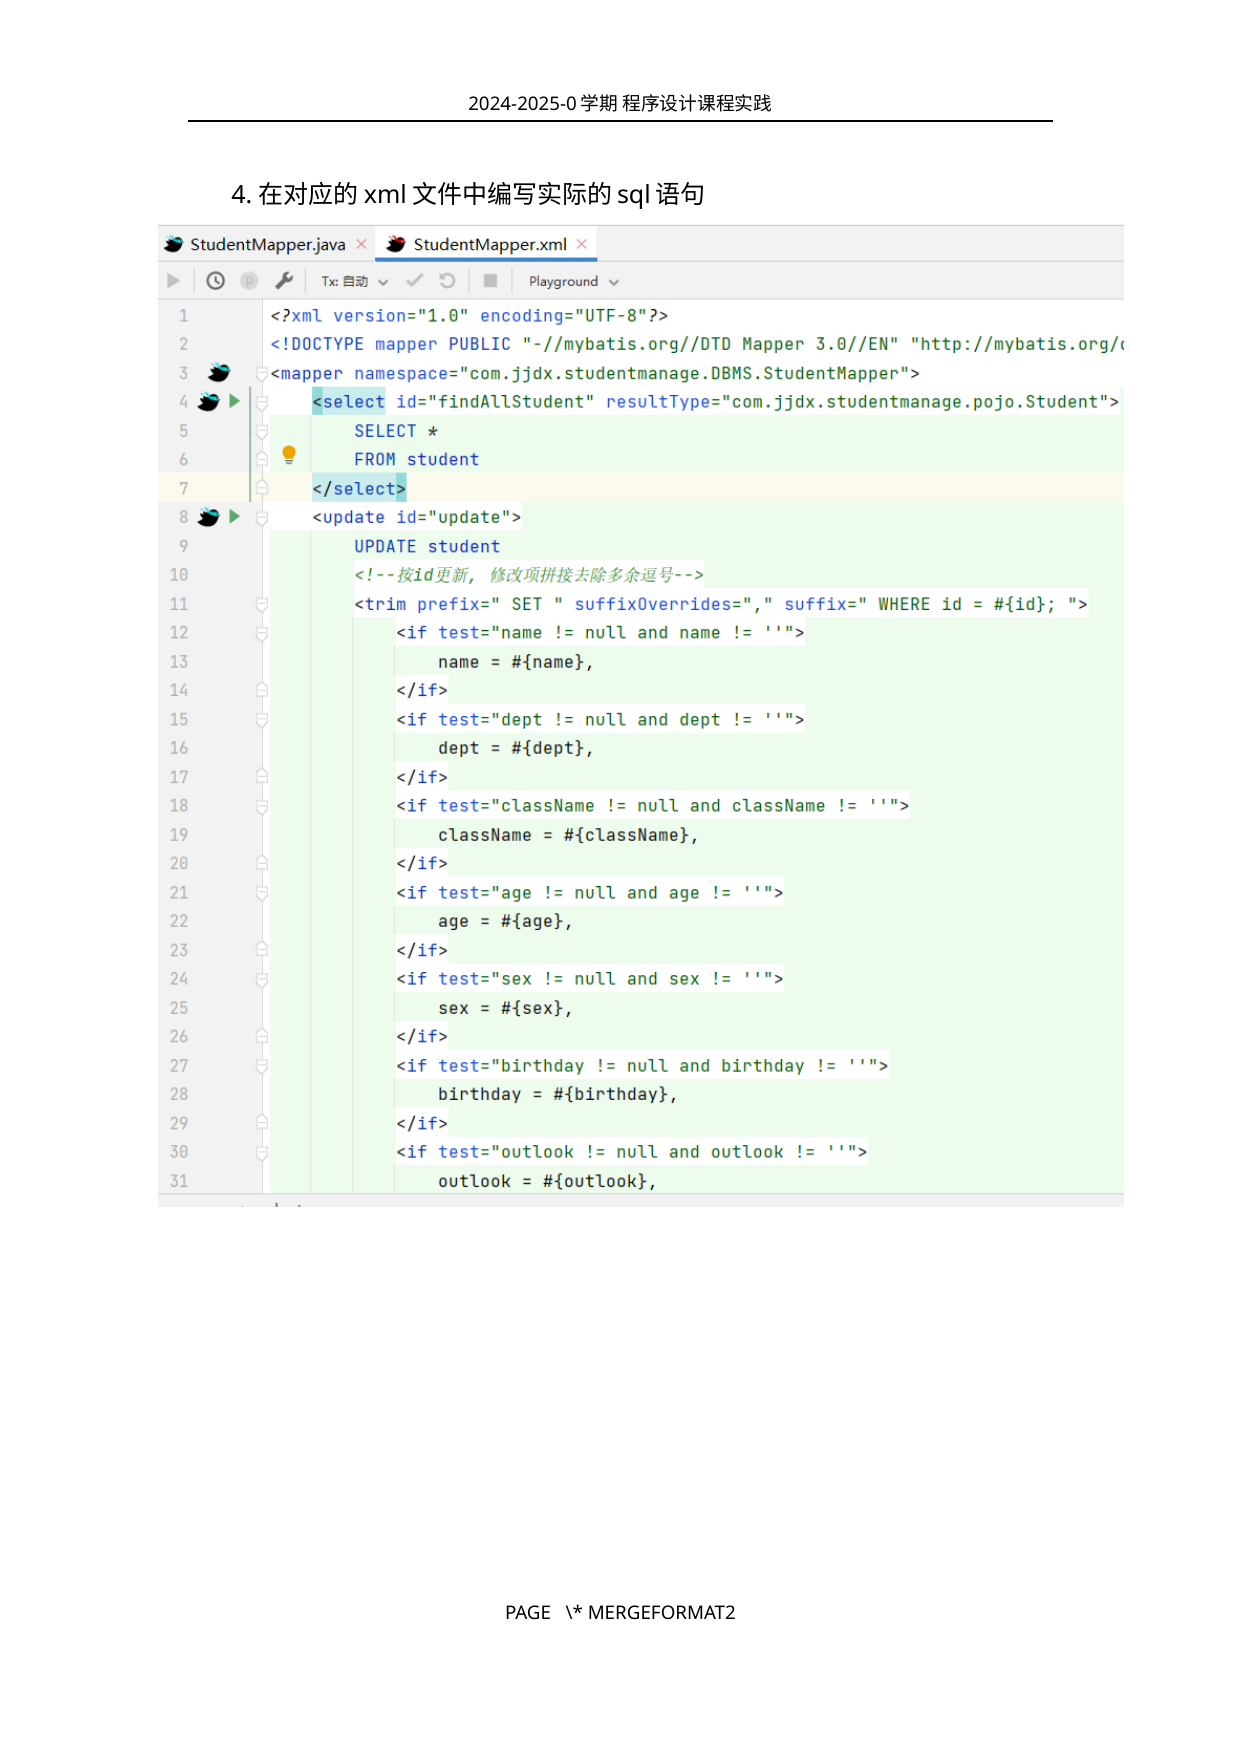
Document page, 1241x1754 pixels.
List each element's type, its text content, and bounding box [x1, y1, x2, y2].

text 4. 在对应的xml文件中编写实际的sql语句 [187, 160, 1053, 224]
picture [158, 224, 1125, 1207]
